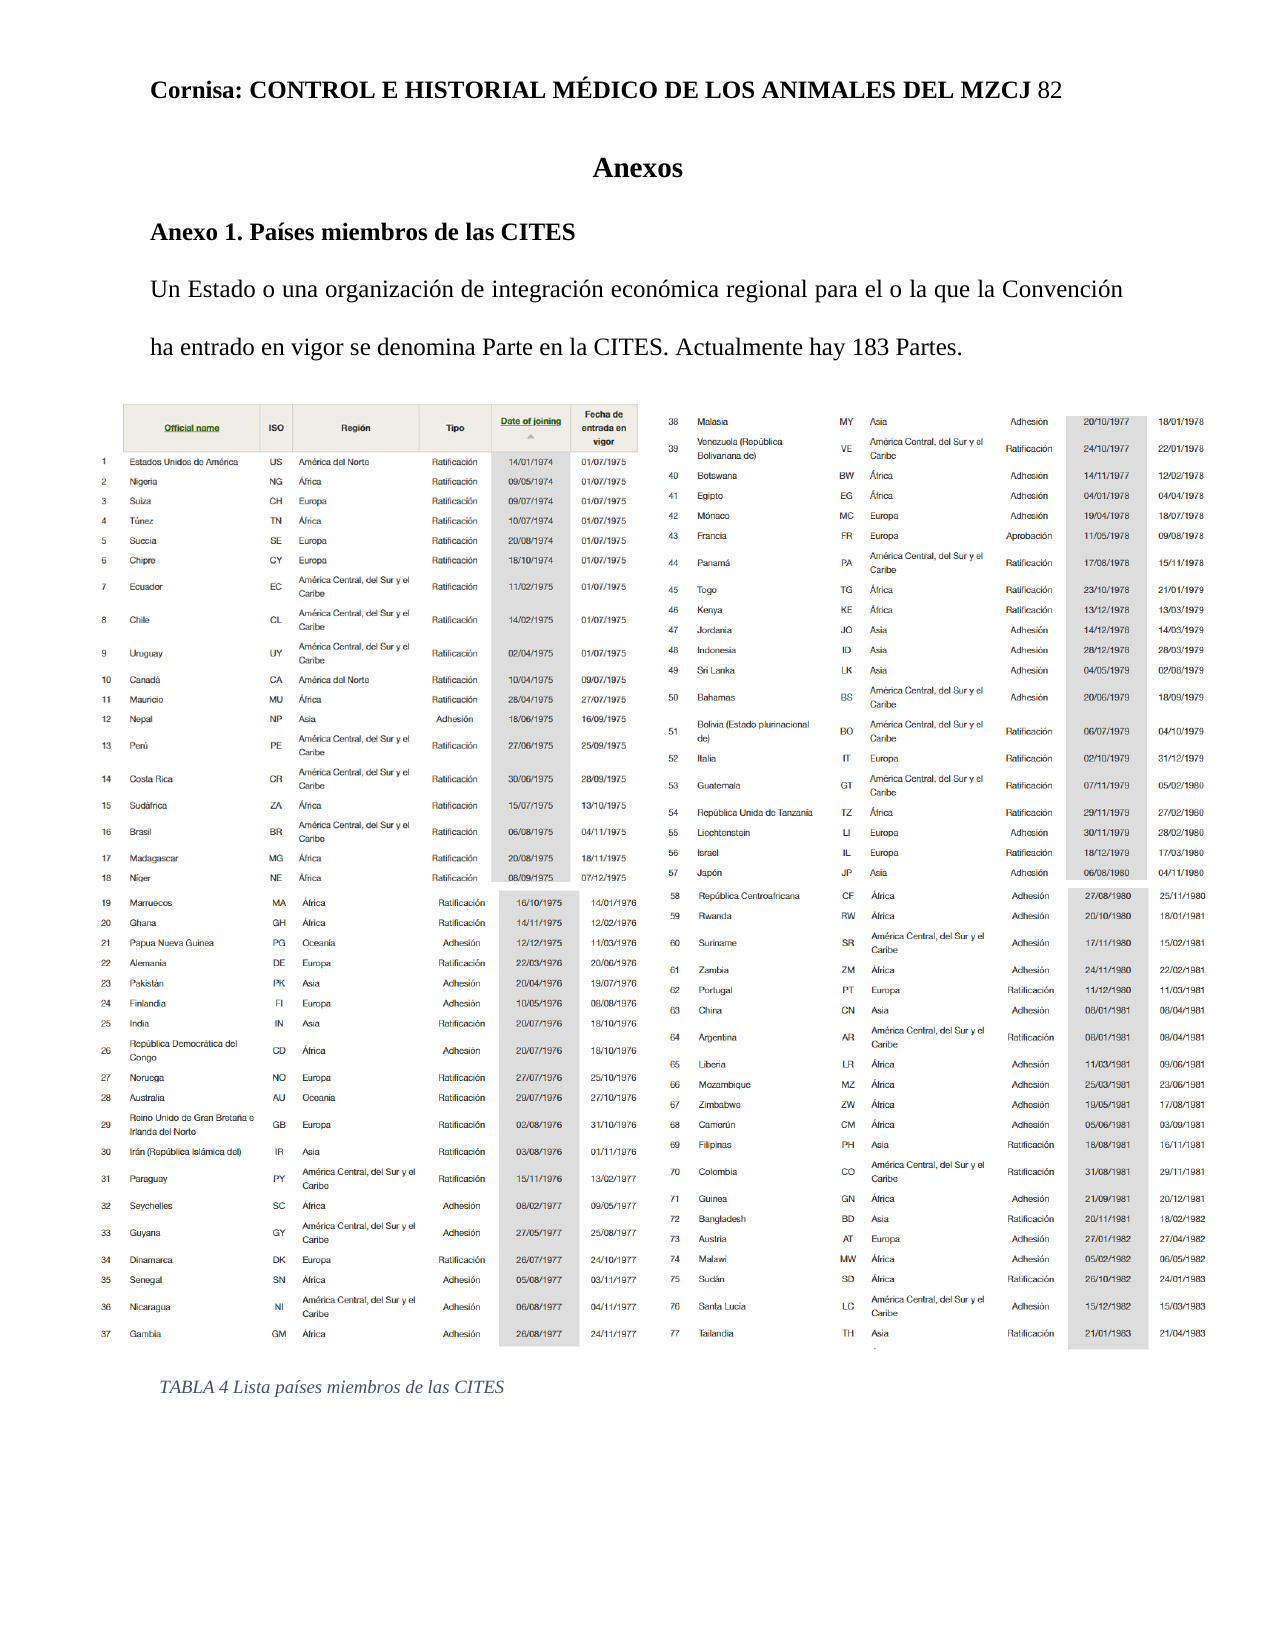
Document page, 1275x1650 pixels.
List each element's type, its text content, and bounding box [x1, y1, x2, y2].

picture [85, 391, 1223, 1367]
subtitle Anexos [150, 150, 1125, 183]
text Un Estado o una organización de integración económica regional para el o la que la Convención ha entrado en vigor se denomina Parte en la CITES. Actualmente hay 183 Partes. [150, 274, 1125, 361]
subtitle Anexo 1. Países miembros de las CITES [150, 217, 1125, 246]
